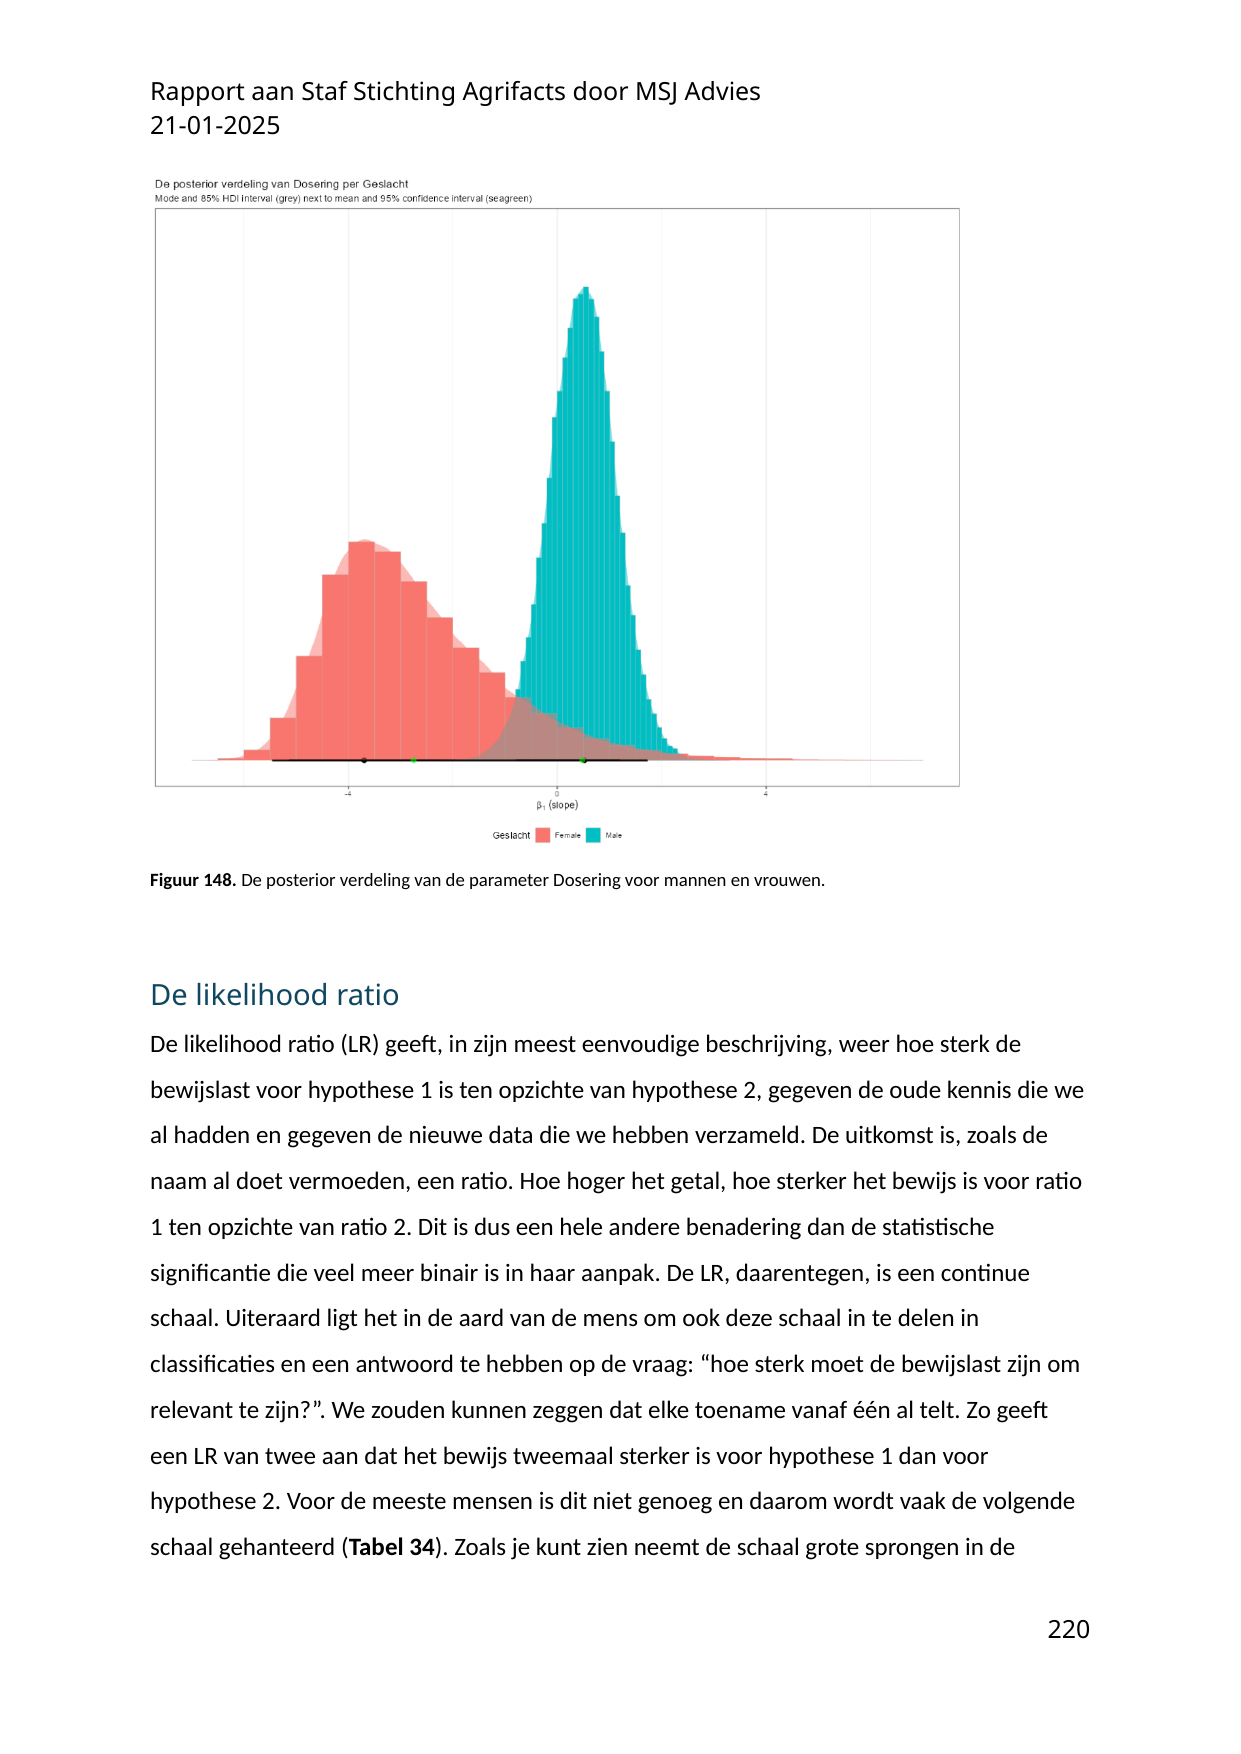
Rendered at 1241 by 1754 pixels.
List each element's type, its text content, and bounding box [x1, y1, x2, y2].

text Figuur 148. De posterior verdeling van de parameter Dosering voor mannen en vrouwen. [150, 868, 1090, 891]
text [150, 1028, 1090, 1562]
picture [150, 176, 964, 852]
subtitle De likelihood ratio [150, 974, 1090, 1014]
